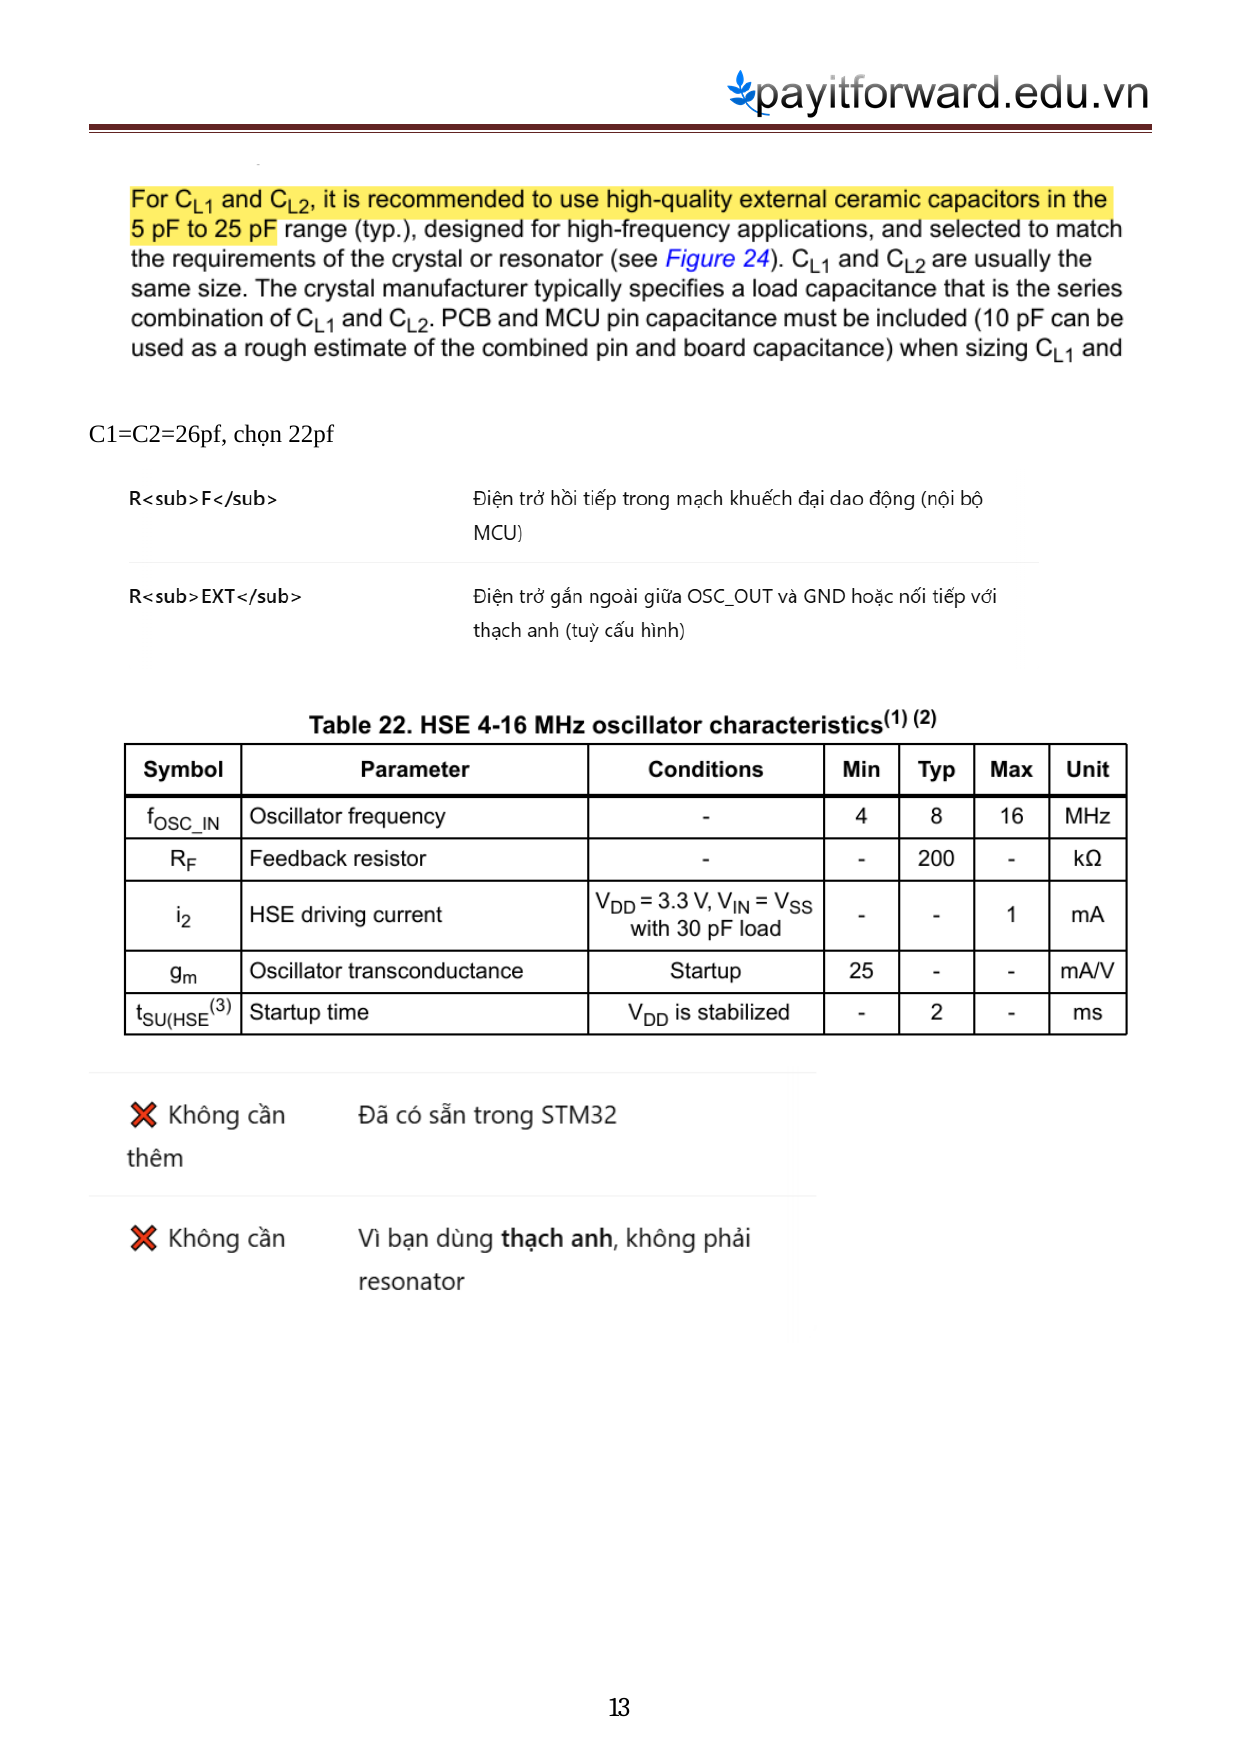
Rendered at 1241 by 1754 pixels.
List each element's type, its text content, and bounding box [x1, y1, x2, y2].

picture [88, 164, 1152, 397]
picture [88, 1065, 869, 1375]
picture [88, 690, 1152, 1044]
picture [88, 468, 1152, 669]
text C1=C2=26pf, chọn 22pf [89, 419, 1152, 447]
picture [722, 59, 1152, 124]
